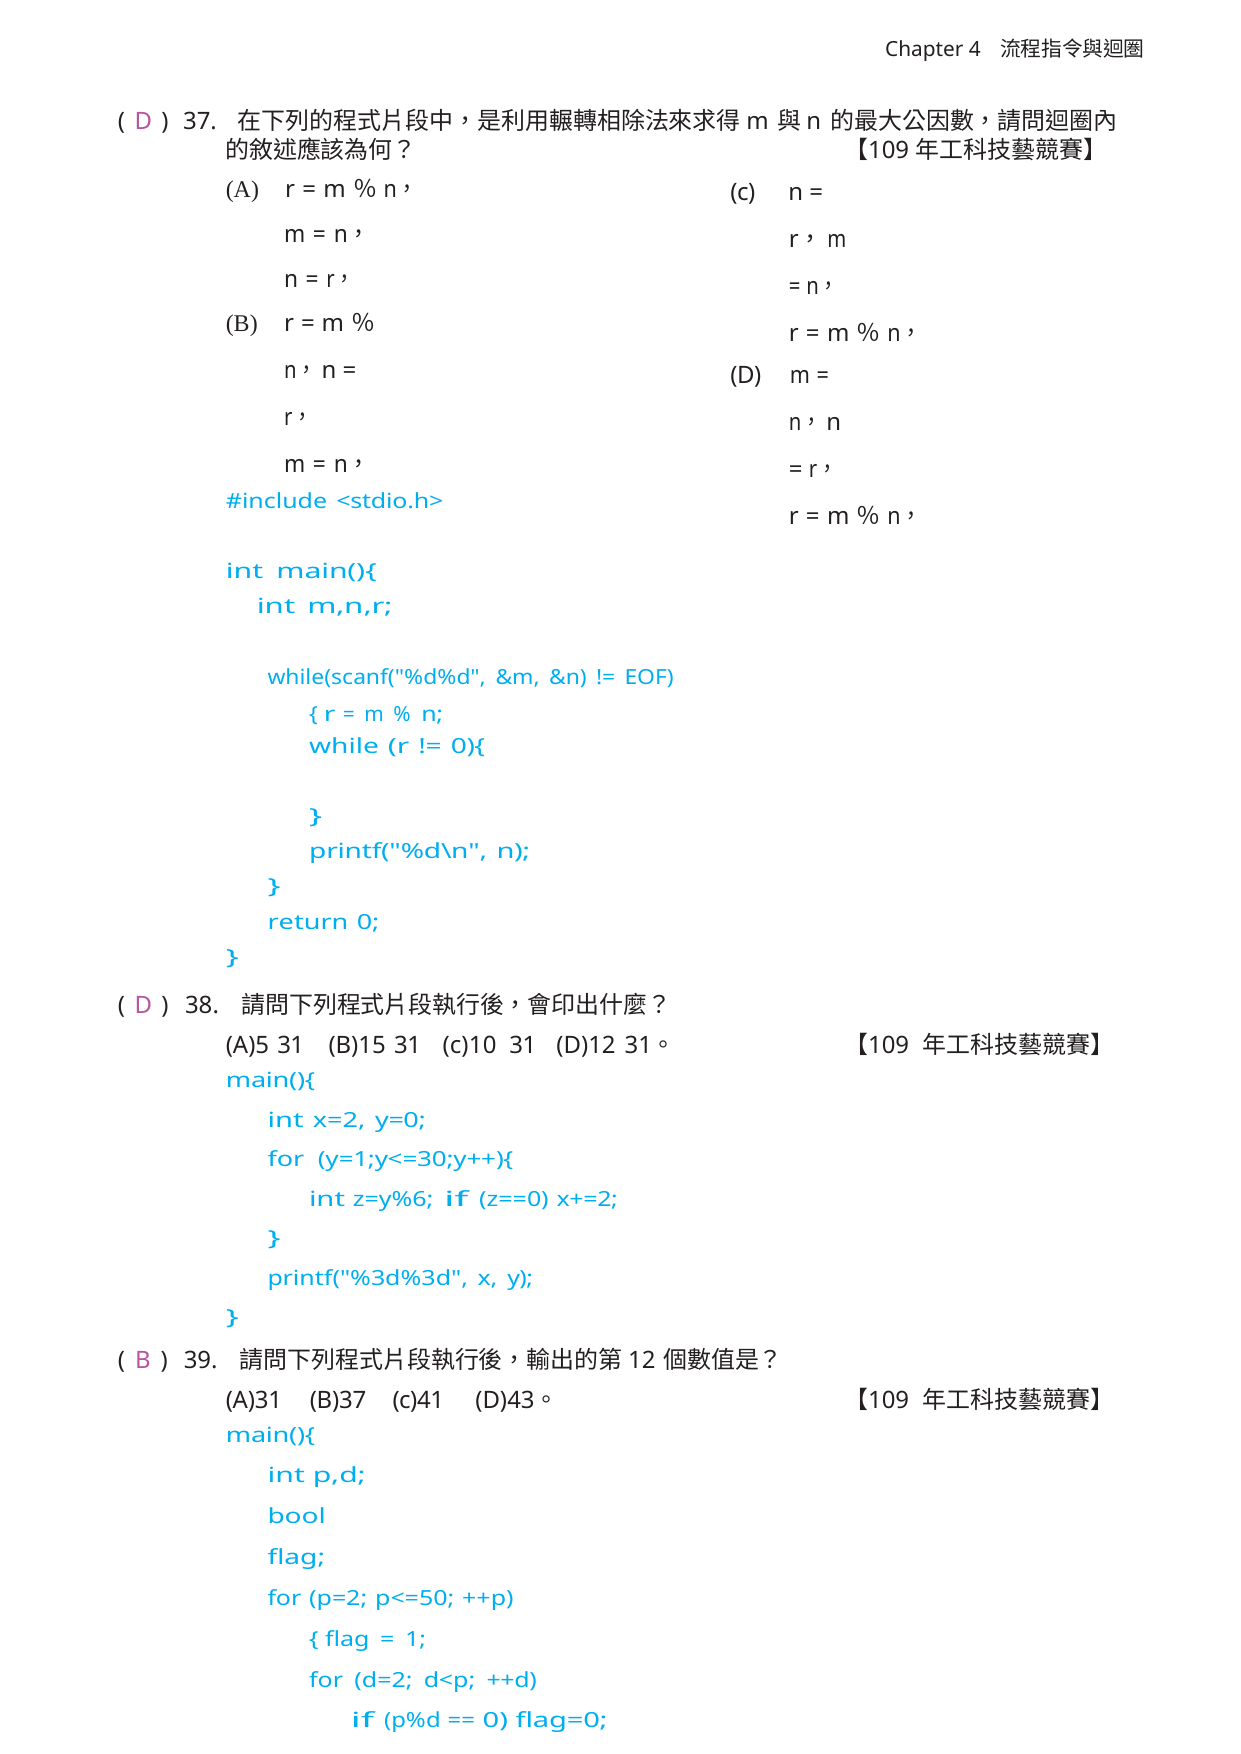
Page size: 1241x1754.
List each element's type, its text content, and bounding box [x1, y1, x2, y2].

text n = r， [284, 259, 679, 294]
text (A)5 31 (B)15 31 (c)10 31 (D)12 31。 【109 年工科技藝競賽】 [226, 1021, 1196, 1062]
text printf("%d\n", n); [309, 836, 1196, 865]
text int x=2, y=0; [267, 1105, 1196, 1133]
text r = m ％ n， [788, 497, 1196, 531]
text (D) m = n， n = r， [730, 358, 855, 484]
text } [309, 801, 1196, 829]
text Chapter 4 流程指令與迴圏 [0, 32, 1145, 63]
text } [267, 872, 1196, 900]
text for (d=2; d<p; ++d) [309, 1666, 1196, 1694]
list r = m ％ n， n = r， [226, 304, 390, 433]
text r = m ％ n， [788, 313, 1196, 348]
text (A)31 (B)37 (c)41 (D)43。 【109 年工科技藝競賽】 [226, 1376, 1196, 1417]
text for (y=1;y<=30;y++){ [267, 1144, 1196, 1173]
text } [267, 1223, 1196, 1252]
text main(){ [226, 1420, 1196, 1449]
text while(scanf("%d%d", &m, &n) != EOF){ r = m % n; [267, 662, 679, 727]
text int main(){ [226, 556, 679, 585]
text } [226, 1302, 1196, 1331]
text if (p%d == 0) flag=0; [351, 1705, 1196, 1733]
text ( D ) 38. 請問下列程式片段執行後，會印出什麼？ [118, 981, 1196, 1021]
text main(){ [226, 1065, 1196, 1094]
text } [226, 942, 1196, 971]
text while (r != 0){ [309, 735, 679, 759]
text ( B ) 39. 請問下列程式片段執行後，輸出的第 12 個數值是？ [118, 1336, 1196, 1376]
text int m,n,r; [0, 592, 649, 620]
text #include <stdio.h> [226, 486, 679, 514]
text return 0; [267, 907, 1196, 935]
list r = m ％ n， [226, 170, 605, 205]
text (c) n = r， m = n， [730, 175, 854, 301]
text int z=y%6; if (z==0) x+=2; [309, 1184, 1196, 1212]
text ( D ) 37. 在下列的程式片段中，是利用輾轉相除法來求得 m 與 n 的最大公因數，請問迴圈內的敘述應該為何？ 【109 年工科技藝競賽】 [118, 106, 1121, 165]
text m = n， [284, 214, 679, 249]
text printf("%3d%3d", x, y); [267, 1263, 1196, 1291]
text m = n， [284, 445, 679, 479]
text for (p=2; p<=50; ++p){ flag = 1; [267, 1583, 543, 1653]
text int p,d; bool flag; [267, 1460, 383, 1571]
